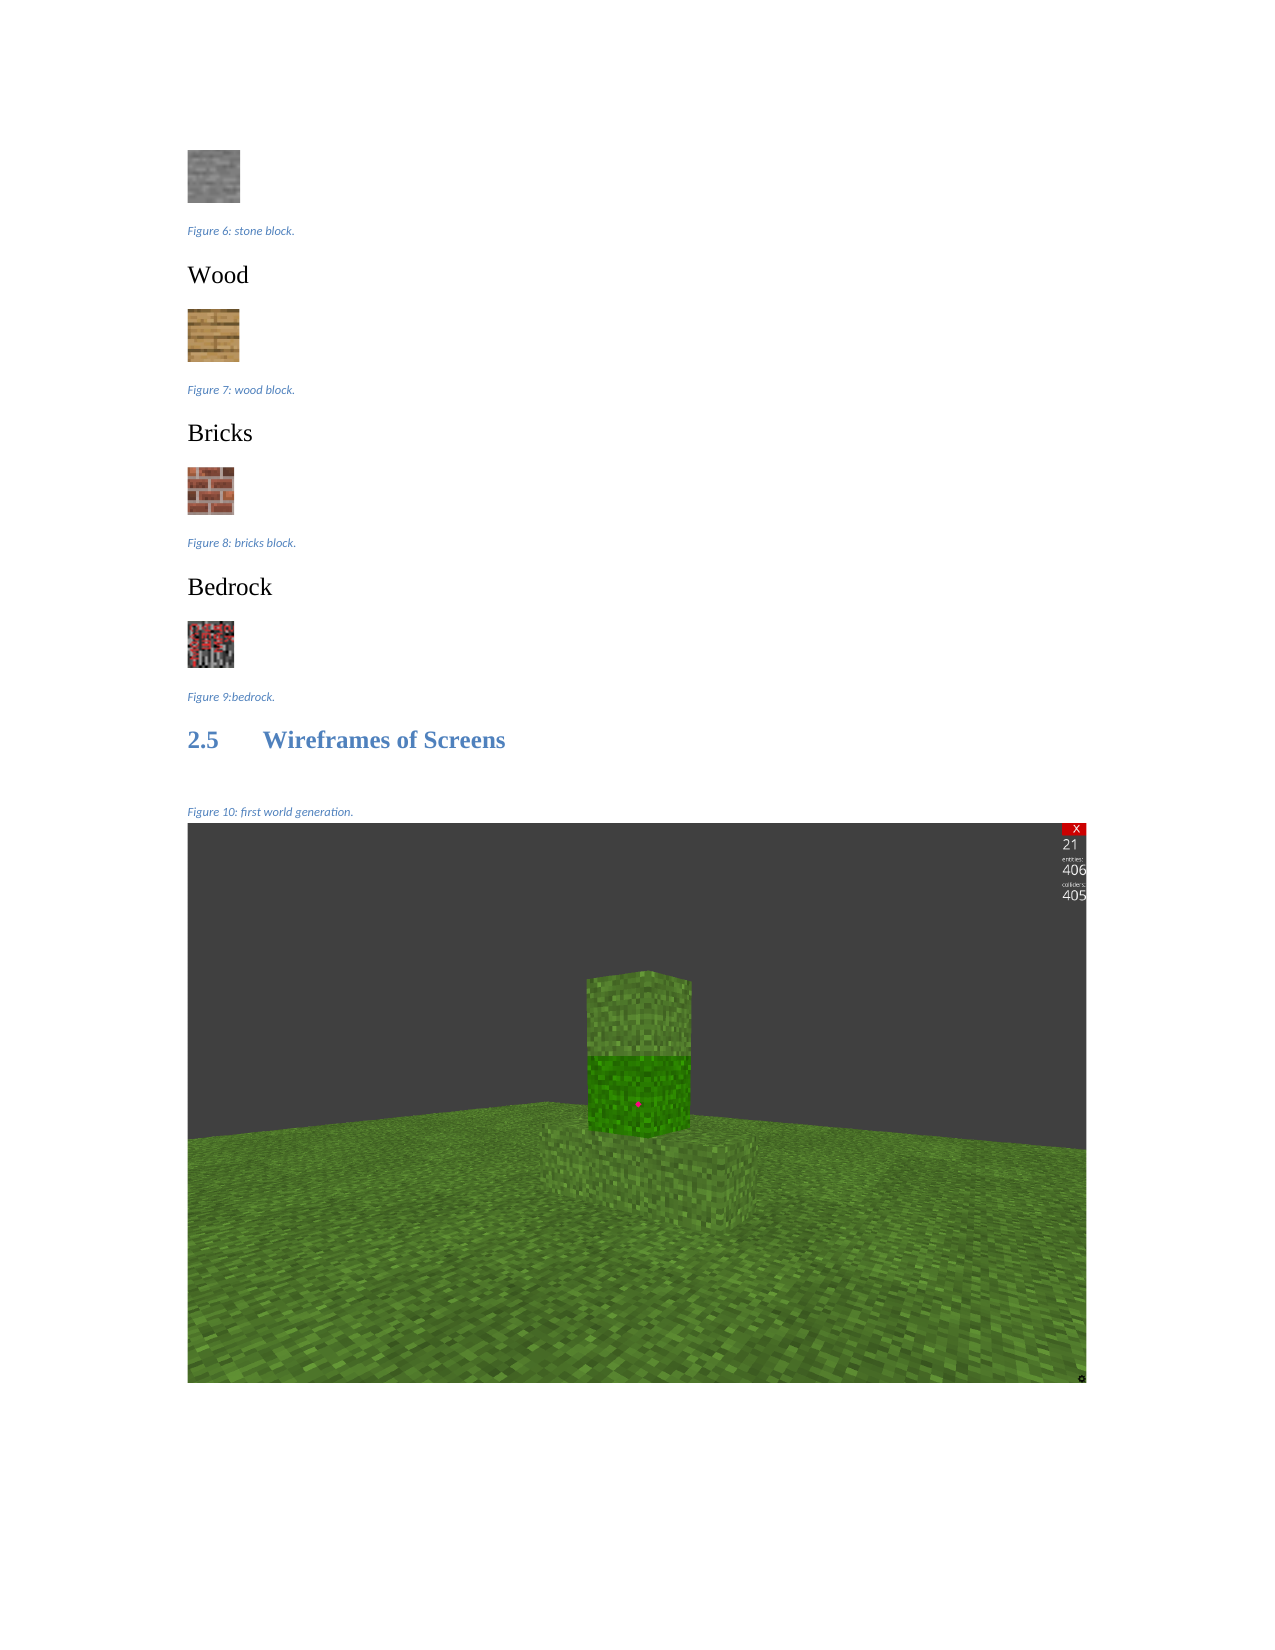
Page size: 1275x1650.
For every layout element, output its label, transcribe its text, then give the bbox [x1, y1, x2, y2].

picture [187, 467, 235, 515]
picture [187, 823, 1087, 1383]
text Figure 6: stone block. [187, 223, 1087, 239]
picture [187, 621, 235, 668]
text Figure 10: first world generation. [187, 805, 1087, 823]
text Bedrock [187, 572, 1087, 600]
picture [187, 150, 241, 203]
text Bricks [187, 418, 1087, 447]
text Figure 8: bricks block. [187, 535, 1087, 551]
text Figure 9:bedrock. [187, 689, 1087, 704]
text Wood [187, 260, 1087, 288]
picture [187, 309, 240, 362]
subtitle Wireframes of Screens [187, 725, 1087, 754]
text Figure 7: wood block. [187, 382, 1087, 397]
